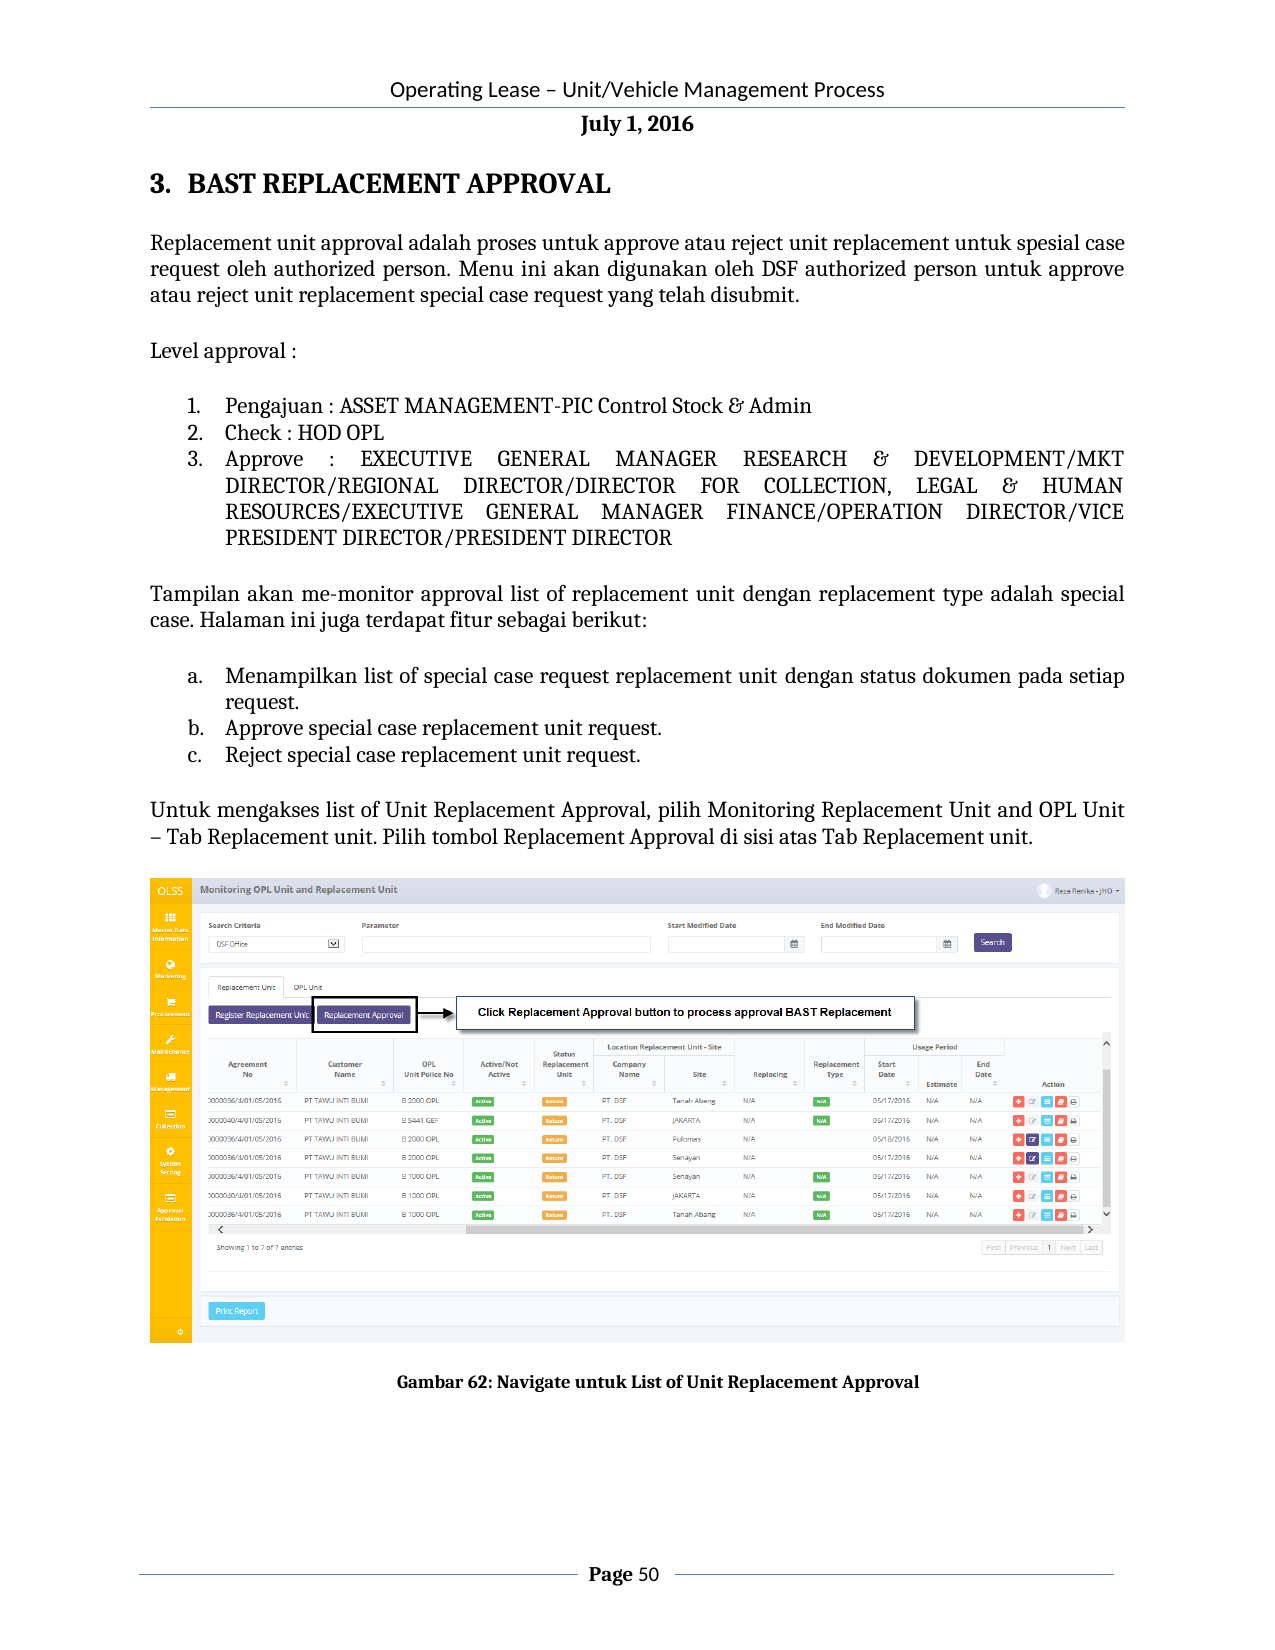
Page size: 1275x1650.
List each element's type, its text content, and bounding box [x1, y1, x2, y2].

text Untuk mengakses list of Unit Replacement Approval, pilih Monitoring Replacement Unit and OPL Unit – Tab Replacement unit. Pilih tombol Replacement Approval di sisi atas Tab Replacement unit. [150, 797, 1125, 850]
picture [150, 878, 1125, 1343]
list Reject special case replacement unit request. [187, 742, 1125, 768]
subtitle BAST REPLACEMENT APPROVAL [150, 167, 1125, 200]
text Tampilan akan me-monitor approval list of replacement unit dengan replacement type adalah special case. Halaman ini juga terdapat fitur sebagai berikut: [150, 581, 1125, 633]
text Gambar 62: Navigate untuk List of Unit Replacement Approval [187, 1372, 1125, 1393]
list Approve : EXECUTIVE GENERAL MANAGER RESEARCH & DEVELOPMENT/MKT DIRECTOR/REGIONAL DIRECTOR/DIRECTOR FOR COLLECTION, LEGAL & HUMAN RESOURCES/EXECUTIVE GENERAL MANAGER FINANCE/OPERATION DIRECTOR/VICE PRESIDENT DIRECTOR/PRESIDENT DIRECTOR [187, 446, 1125, 551]
list Pengajuan : ASSET MANAGEMENT-PIC Control Stock & Admin [187, 393, 1125, 420]
list Menampilkan list of special case request replacement unit dengan status dokumen pada setiap request. [187, 662, 1125, 715]
list Check : HOD OPL [187, 420, 1125, 446]
list Approve special case replacement unit request. [187, 715, 1125, 742]
text Level approval : [150, 338, 1125, 364]
text Replacement unit approval adalah proses untuk approve atau reject unit replacement untuk spesial case request oleh authorized person. Menu ini akan digunakan oleh DSF authorized person untuk approve atau reject unit replacement special case request yang telah disubmit. [150, 229, 1125, 309]
